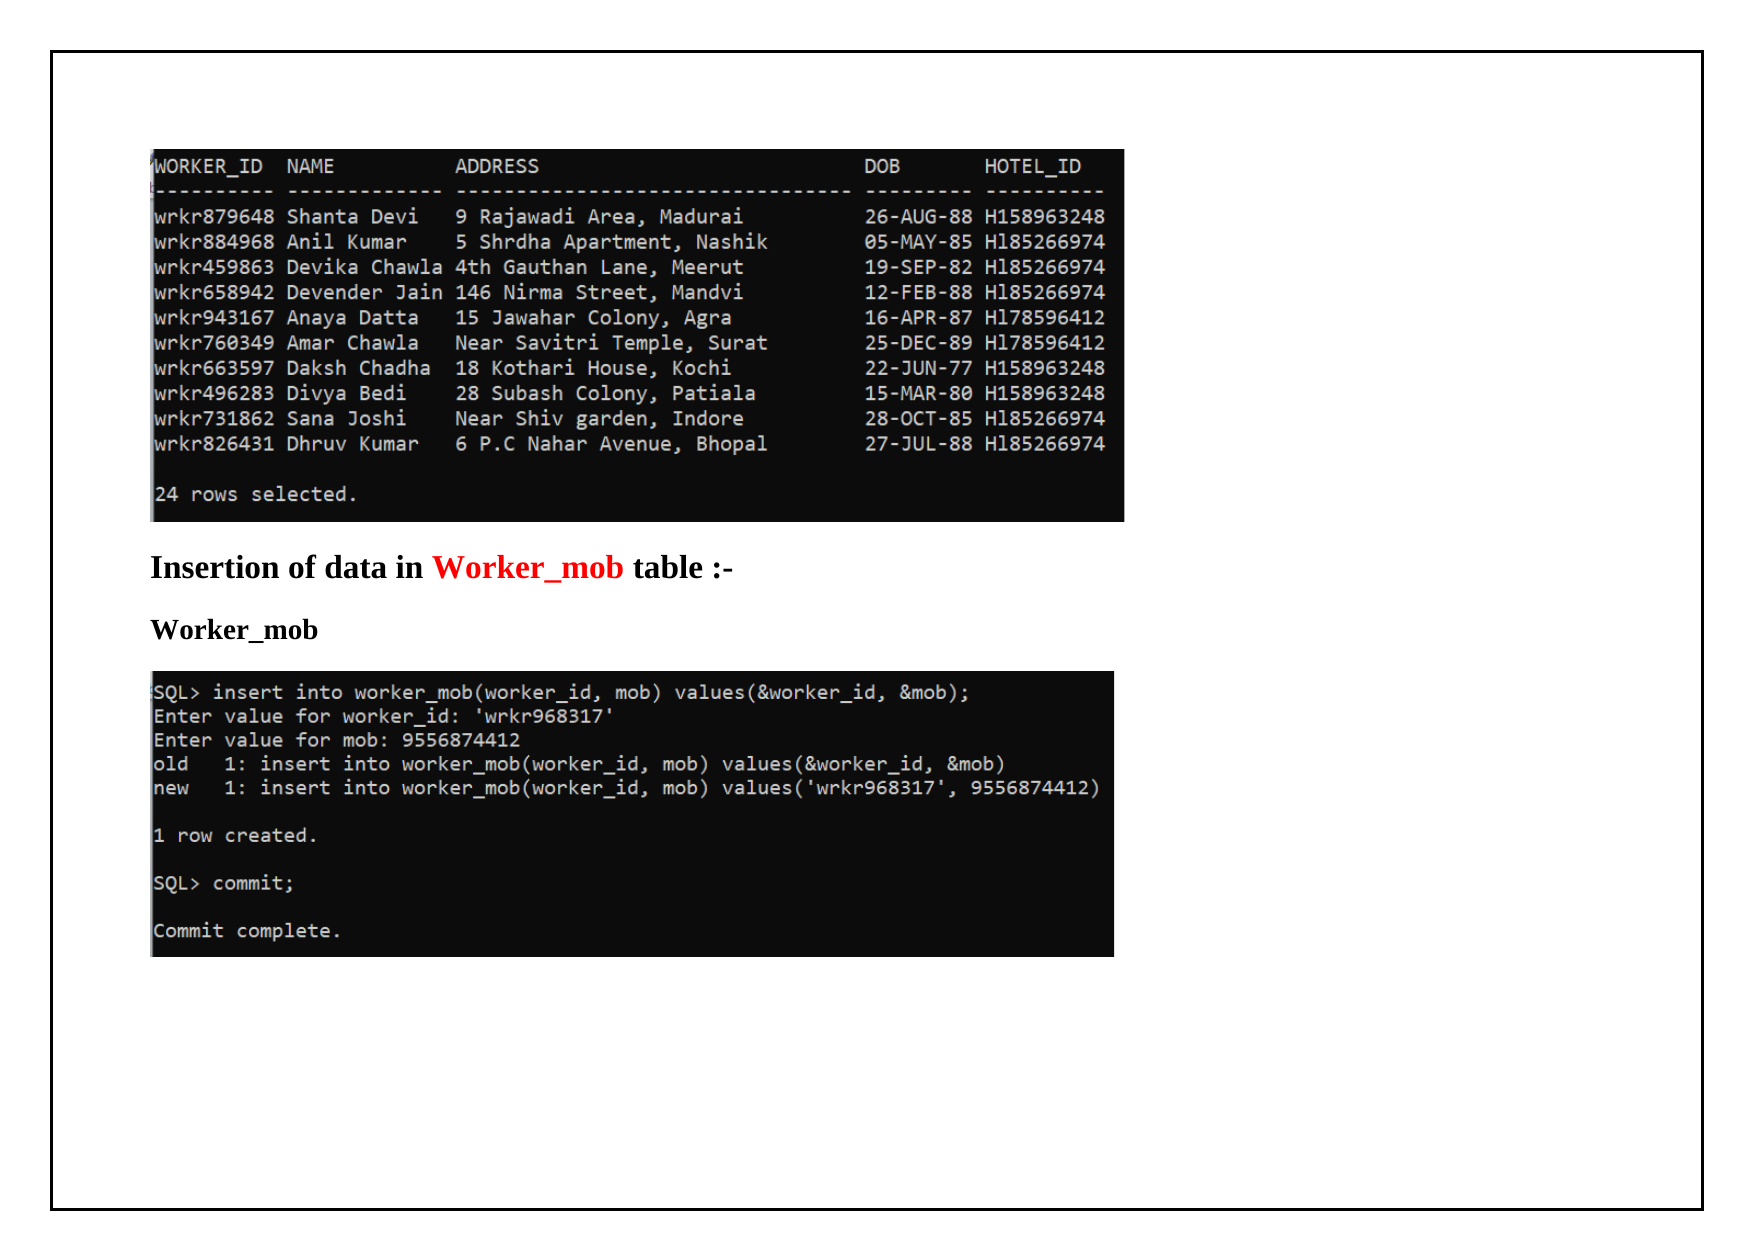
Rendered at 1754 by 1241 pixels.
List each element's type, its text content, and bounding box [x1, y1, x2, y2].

picture [150, 149, 1125, 522]
text Insertion of data in Worker_mob table :- [150, 547, 1652, 586]
text Worker_mob [150, 612, 1652, 645]
picture [150, 671, 1115, 957]
